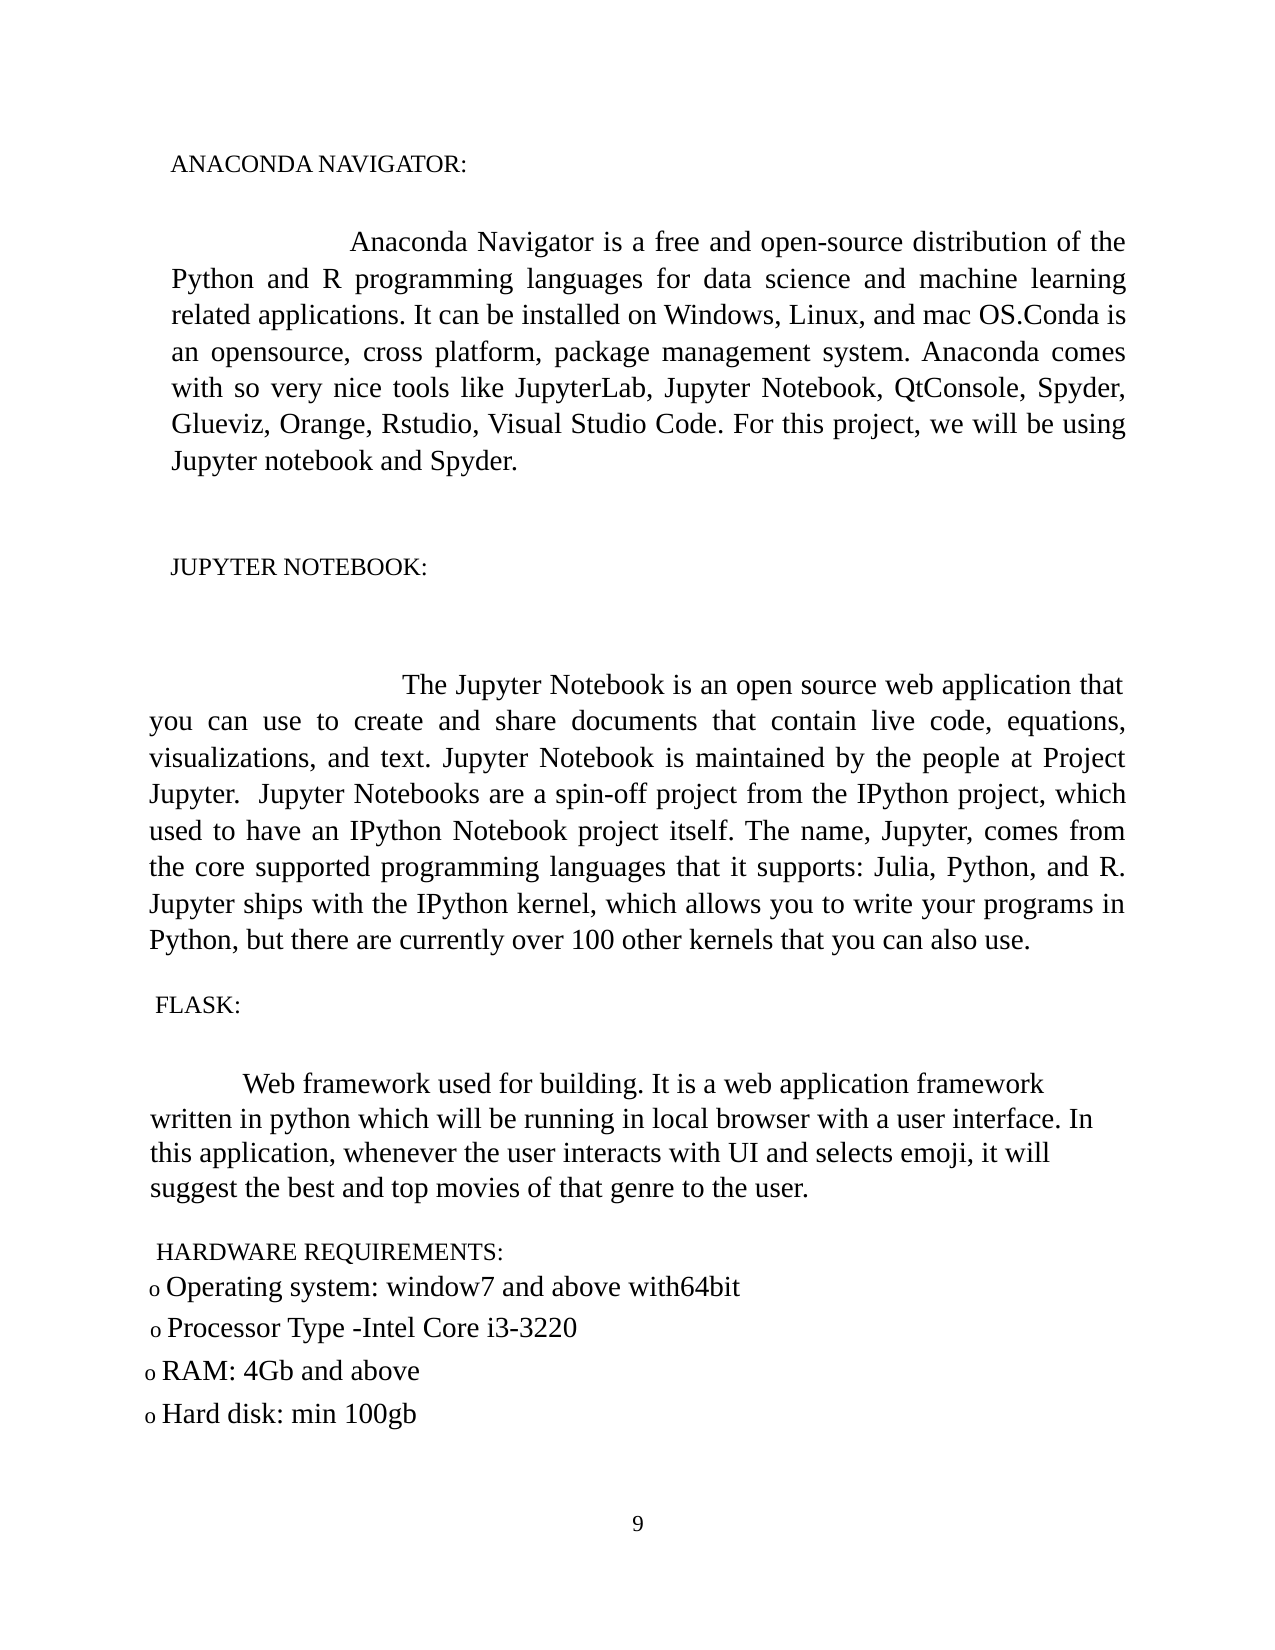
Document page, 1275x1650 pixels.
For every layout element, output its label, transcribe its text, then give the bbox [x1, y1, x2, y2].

text Web framework used for building. It is a web application framework written in python which will be running in local browser with a user interface. In this application, whenever the user interacts with UI and selects emoji, it will suggest the best and top movies of that genre to the user. [149, 1067, 1133, 1203]
text ANACONDA NAVIGATOR: [170, 149, 1244, 178]
text Anaconda Navigator is a free and open-source distribution of the Python and R programming languages for data science and machine learning related applications. It can be installed on Windows, Linux, and mac OS.Conda is an opensource, cross platform, package management system. Anaconda comes with so very nice tools like JupyterLab, Jupyter Notebook, QtConsole, Spyder, Glueviz, Orange, Rstudio, Visual Studio Code. For this project, we will be using Jupyter notebook and Spyder. [170, 224, 1127, 477]
text HARDWARE REQUIREMENTS: [148, 1237, 1244, 1265]
text o Operating system: window7 and above with64bit o Processor Type -Intel Core i3-3220 [149, 1269, 746, 1344]
text The Jupyter Notebook is an open source web application that you can use to create and share documents that contain live code, equations, visualizations, and text. Jupyter Notebook is maintained by the people at Project Jupyter. Jupyter Notebooks are a spin-off project from the IPython project, which used to have an IPython Notebook project itself. The name, Jupyter, comes from the core supported programming languages that it supports: Julia, Python, and R. Jupyter ships with the IPython kernel, which allows you to write your programs in Python, but there are currently over 100 other kernels that you can also use. [148, 667, 1127, 956]
text o Hard disk: min 100gb [79, 1397, 746, 1430]
text FLASK: [148, 990, 1244, 1018]
text JUPYTER NOTEBOOK: [170, 552, 1244, 581]
text o RAM: 4Gb and above [79, 1353, 746, 1387]
